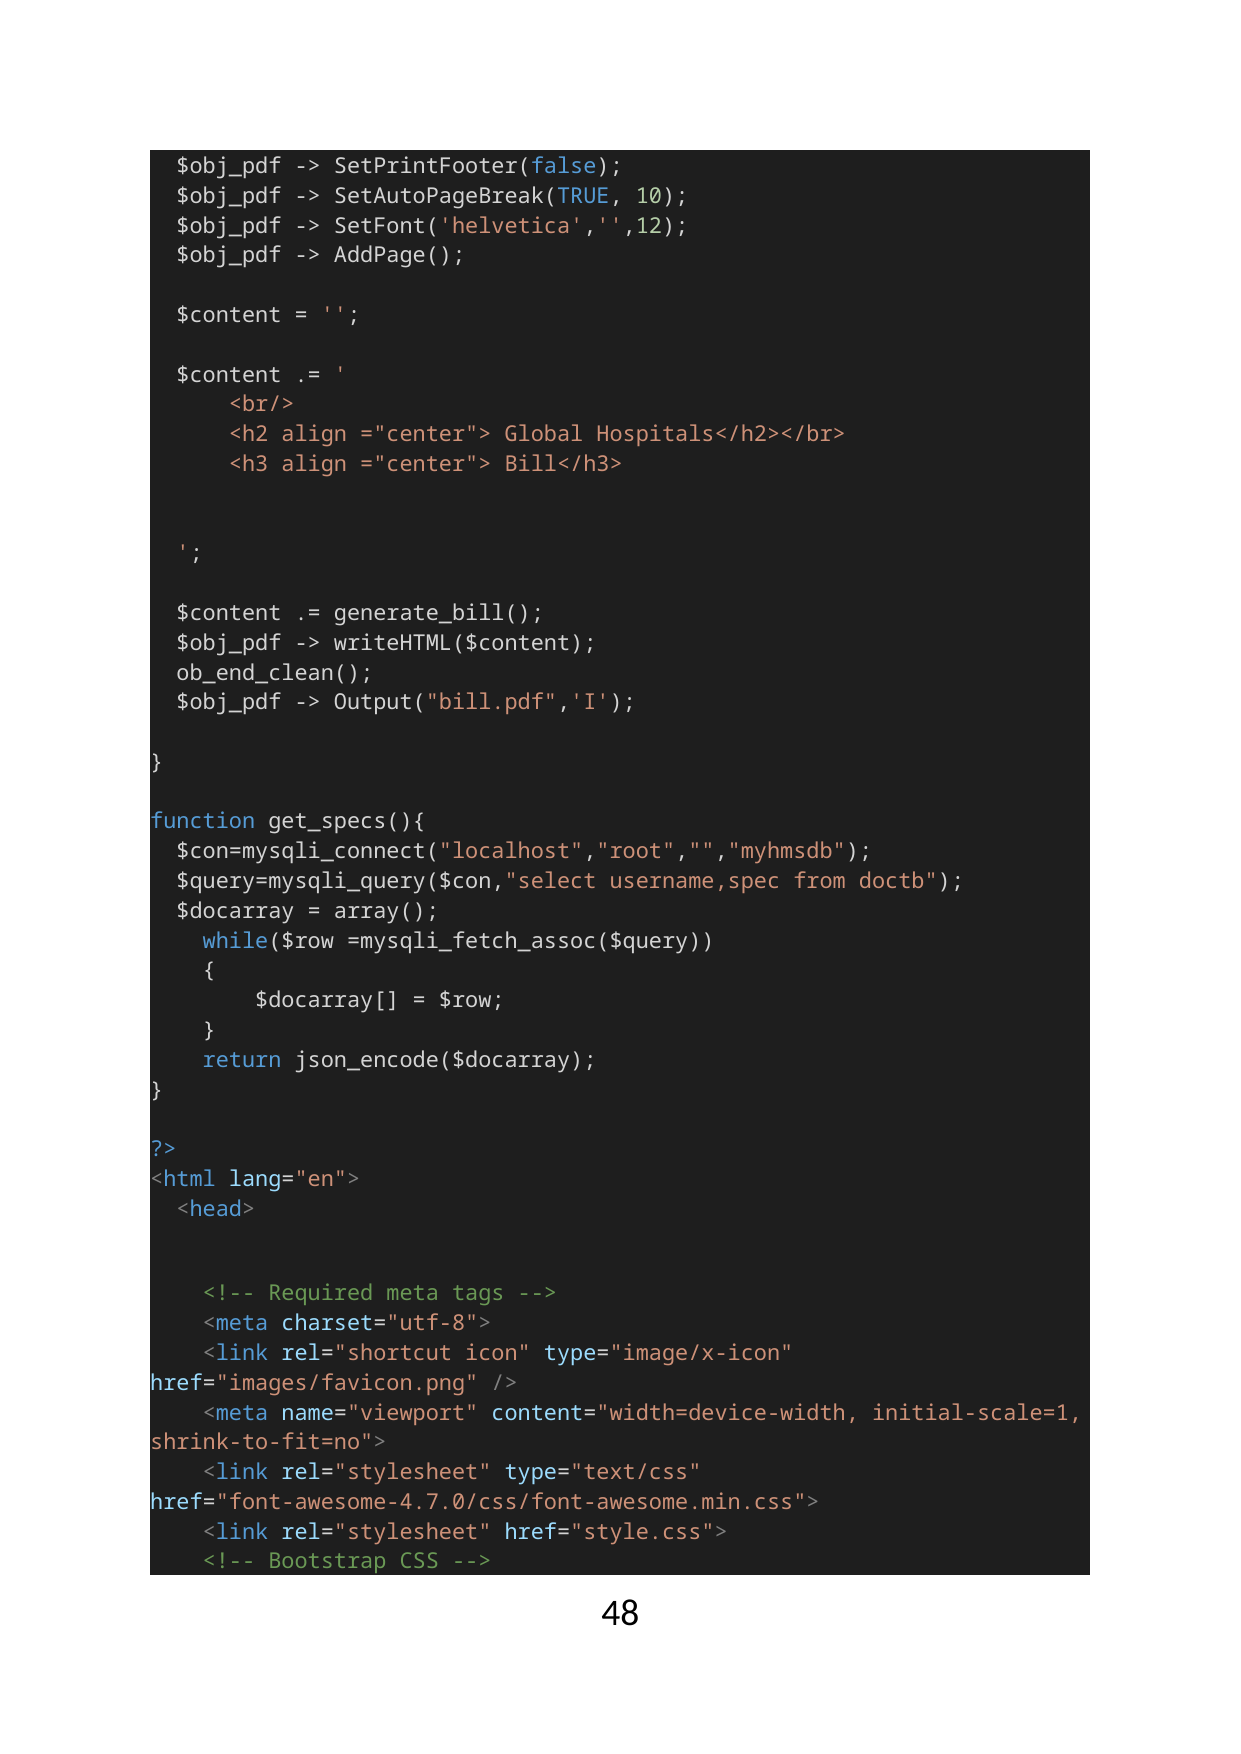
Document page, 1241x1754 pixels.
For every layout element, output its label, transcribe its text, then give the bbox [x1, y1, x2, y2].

text $obj_pdf -> SetPrintFooter(false); [150, 150, 1090, 180]
text $con=mysqli_connect("localhost","root","","myhmsdb"); [150, 835, 1090, 865]
text <head> [150, 1193, 1090, 1222]
text <link rel="shortcut icon" type="image/x-icon" href="images/favicon.png" /> [150, 1337, 1090, 1396]
text $docarray = array(); [150, 895, 1090, 924]
text ?> [150, 1133, 1090, 1163]
text $content .= ' [150, 358, 1090, 388]
text while($row =mysqli_fetch_assoc($query)) [150, 924, 1090, 954]
text $docarray[] = $row; [150, 984, 1090, 1014]
text $query=mysqli_query($con,"select username,spec from doctb"); [150, 865, 1090, 895]
text <html lang="en"> [150, 1163, 1090, 1193]
text <h3 align ="center"> Bill</h3> [150, 448, 1090, 478]
text <meta name="viewport" content="width=device-width, initial-scale=1, shrink-to-fit=no"> [150, 1396, 1090, 1456]
text <!-- Bootstrap CSS --> [150, 1545, 1090, 1575]
text $obj_pdf -> SetFont('helvetica','',12); [150, 209, 1090, 239]
text } [150, 1014, 1090, 1044]
text <!-- Required meta tags --> [150, 1277, 1090, 1307]
text $obj_pdf -> writeHTML($content); [150, 627, 1090, 656]
text <link rel="stylesheet" type="text/css" href="font-awesome-4.7.0/css/font-awesome.min.css"> [150, 1456, 1090, 1516]
text $obj_pdf -> Output("bill.pdf",'I'); [150, 686, 1090, 716]
text '; [150, 537, 1090, 567]
text <meta charset="utf-8"> [150, 1307, 1090, 1337]
text $obj_pdf -> SetAutoPageBreak(TRUE, 10); [150, 180, 1090, 209]
text return json_encode($docarray); [150, 1044, 1090, 1073]
text function get_specs(){ [150, 805, 1090, 835]
text ob_end_clean(); [150, 656, 1090, 686]
text } [150, 746, 1090, 776]
text <link rel="stylesheet" href="style.css"> [150, 1516, 1090, 1545]
text $content .= generate_bill(); [150, 597, 1090, 627]
text { [150, 954, 1090, 984]
text } [150, 1073, 1090, 1103]
text $content = ''; [150, 299, 1090, 329]
text <br/> [150, 388, 1090, 418]
text $obj_pdf -> AddPage(); [150, 239, 1090, 269]
text <h2 align ="center"> Global Hospitals</h2></br> [150, 418, 1090, 448]
